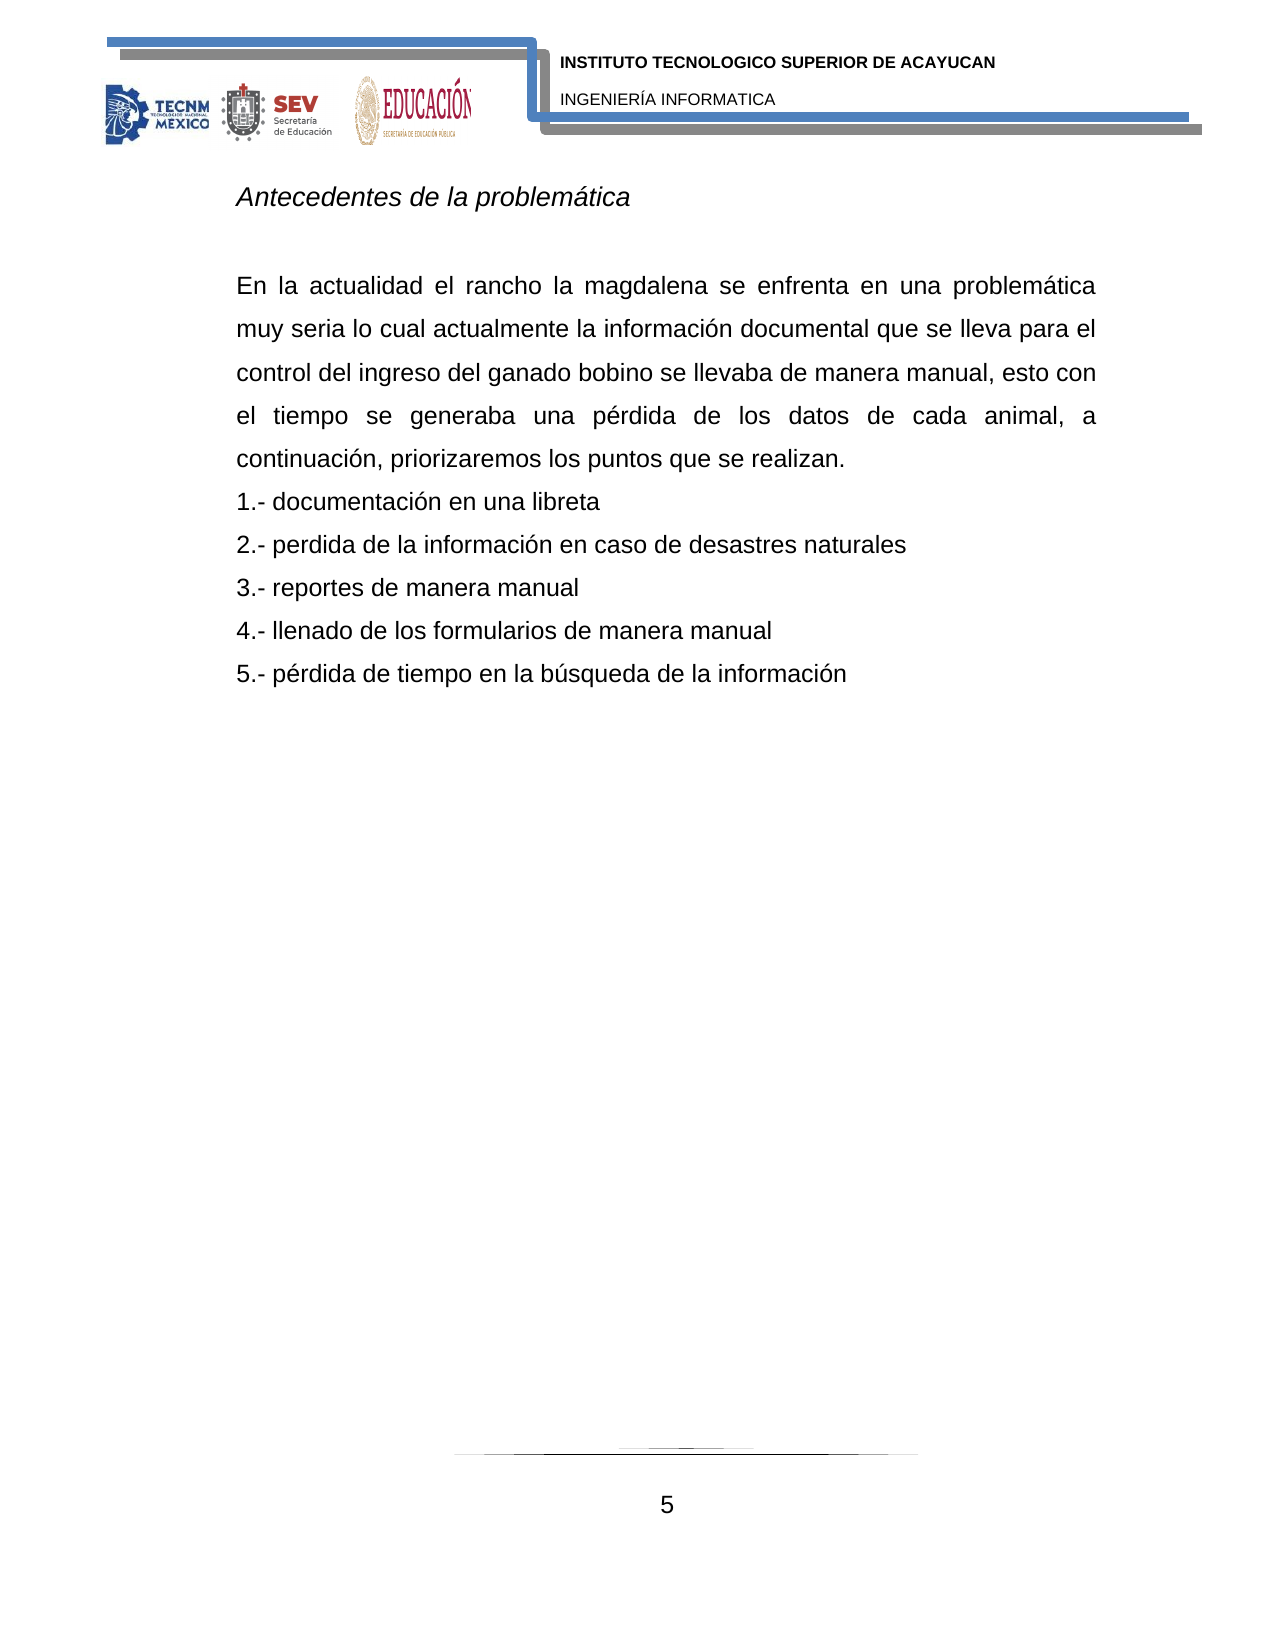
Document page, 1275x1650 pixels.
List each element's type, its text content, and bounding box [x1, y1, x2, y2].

text En la actualidad el rancho la magdalena se enfrenta en una problemática muy seria lo cual actualmente la información documental que se lleva para el control del ingreso del ganado bobino se llevaba de manera manual, esto con el tiempo se generaba una pérdida de los datos de cada animal, a continuación, priorizaremos los puntos que se realizan. [236, 271, 1098, 473]
subtitle Antecedentes de la problemática [236, 181, 1098, 213]
text 3.- reportes de manera manual [236, 573, 1098, 602]
text 4.- llenado de los formularios de manera manual [236, 616, 1098, 645]
text 1.- documentación en una libreta [236, 487, 1098, 516]
picture [101, 75, 339, 151]
text 5.- pérdida de tiempo en la búsqueda de la información [236, 659, 1098, 688]
picture [355, 76, 471, 145]
text 2.- perdida de la información en caso de desastres naturales [236, 530, 1098, 559]
